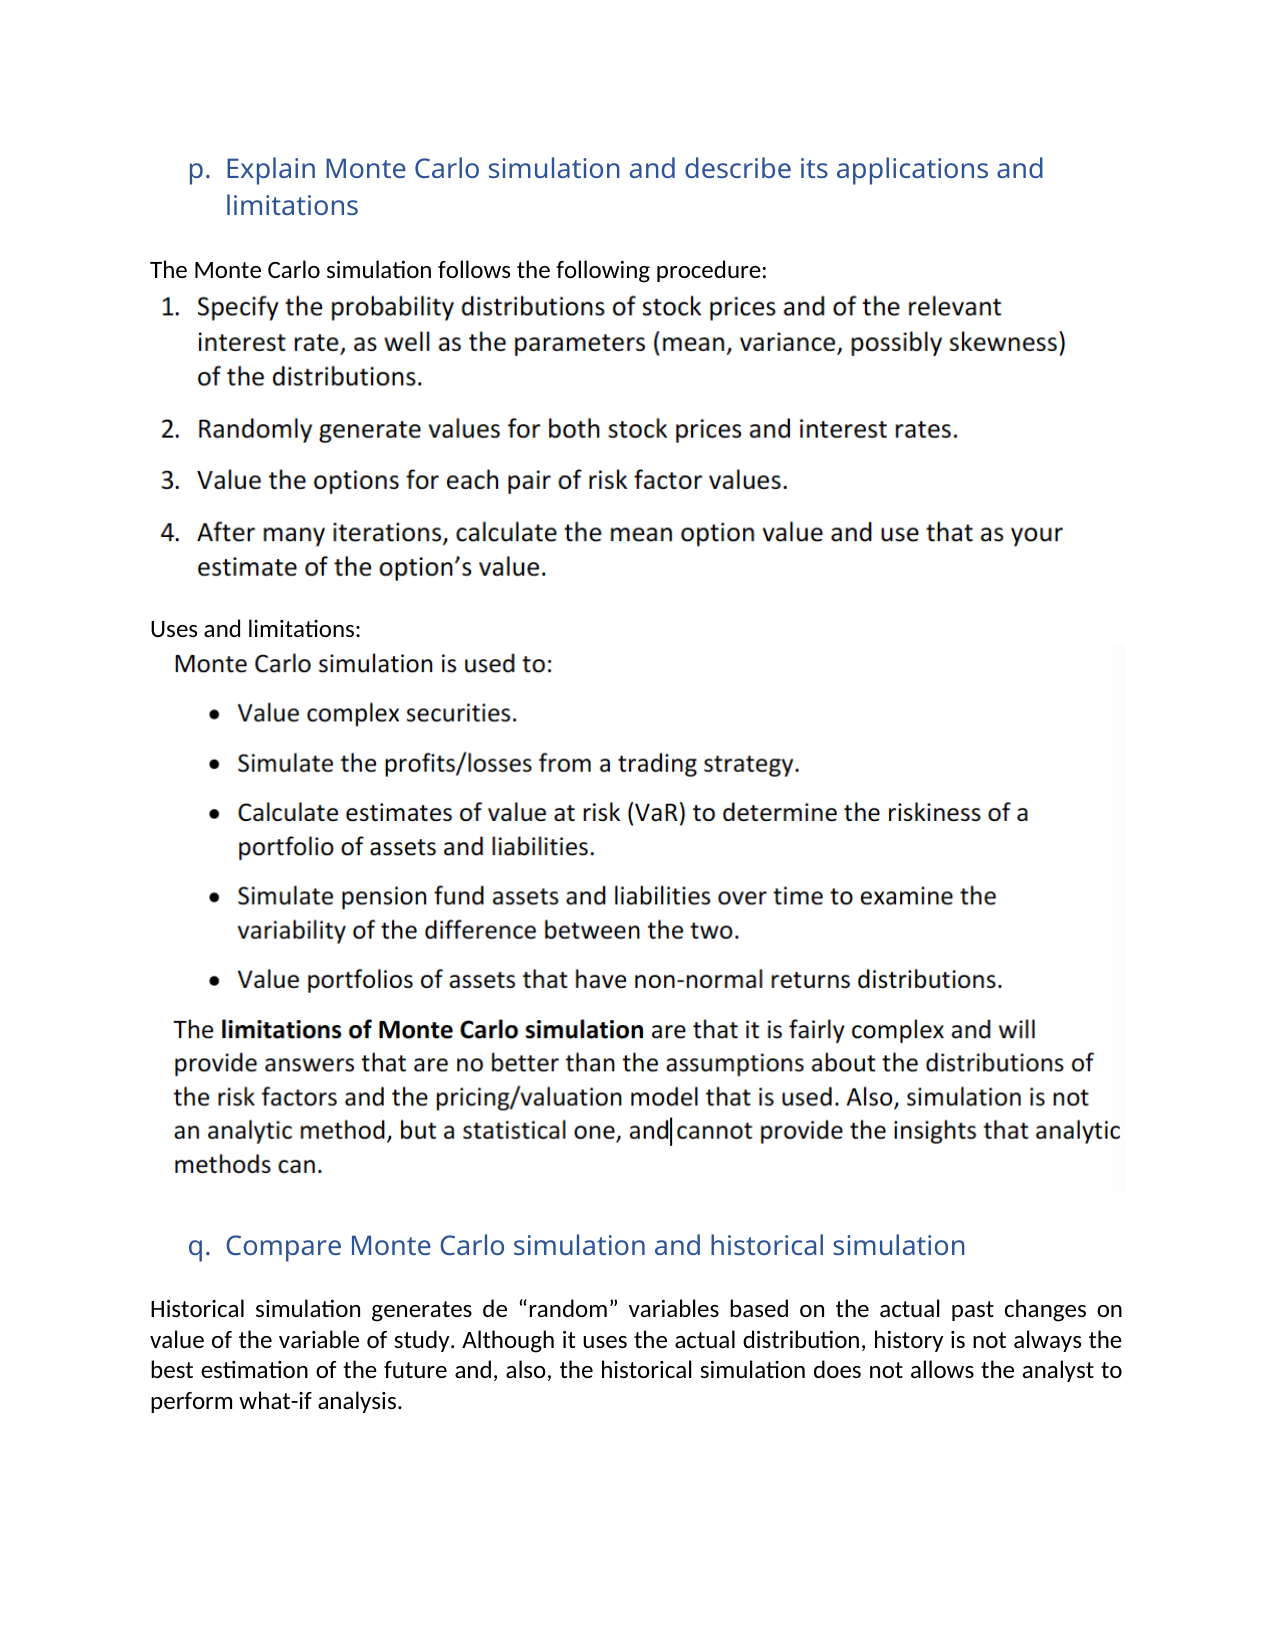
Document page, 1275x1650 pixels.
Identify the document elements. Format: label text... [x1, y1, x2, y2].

text The Monte Carlo simulation follows the following procedure: [150, 254, 1125, 285]
subtitle Explain Monte Carlo simulation and describe its applications and limitations [187, 150, 1125, 224]
subtitle Compare Monte Carlo simulation and historical simulation [187, 1226, 1125, 1263]
picture [150, 284, 1086, 583]
picture [150, 643, 1125, 1192]
text Historical simulation generates de “random” variables based on the actual past changes on value of the variable of study. Although it uses the actual distribution, history is not always the best estimation of the future and, also, the historical simulation does not allows the analyst to perform what-if analysis. [150, 1293, 1125, 1416]
text Uses and limitations: [150, 613, 1125, 643]
